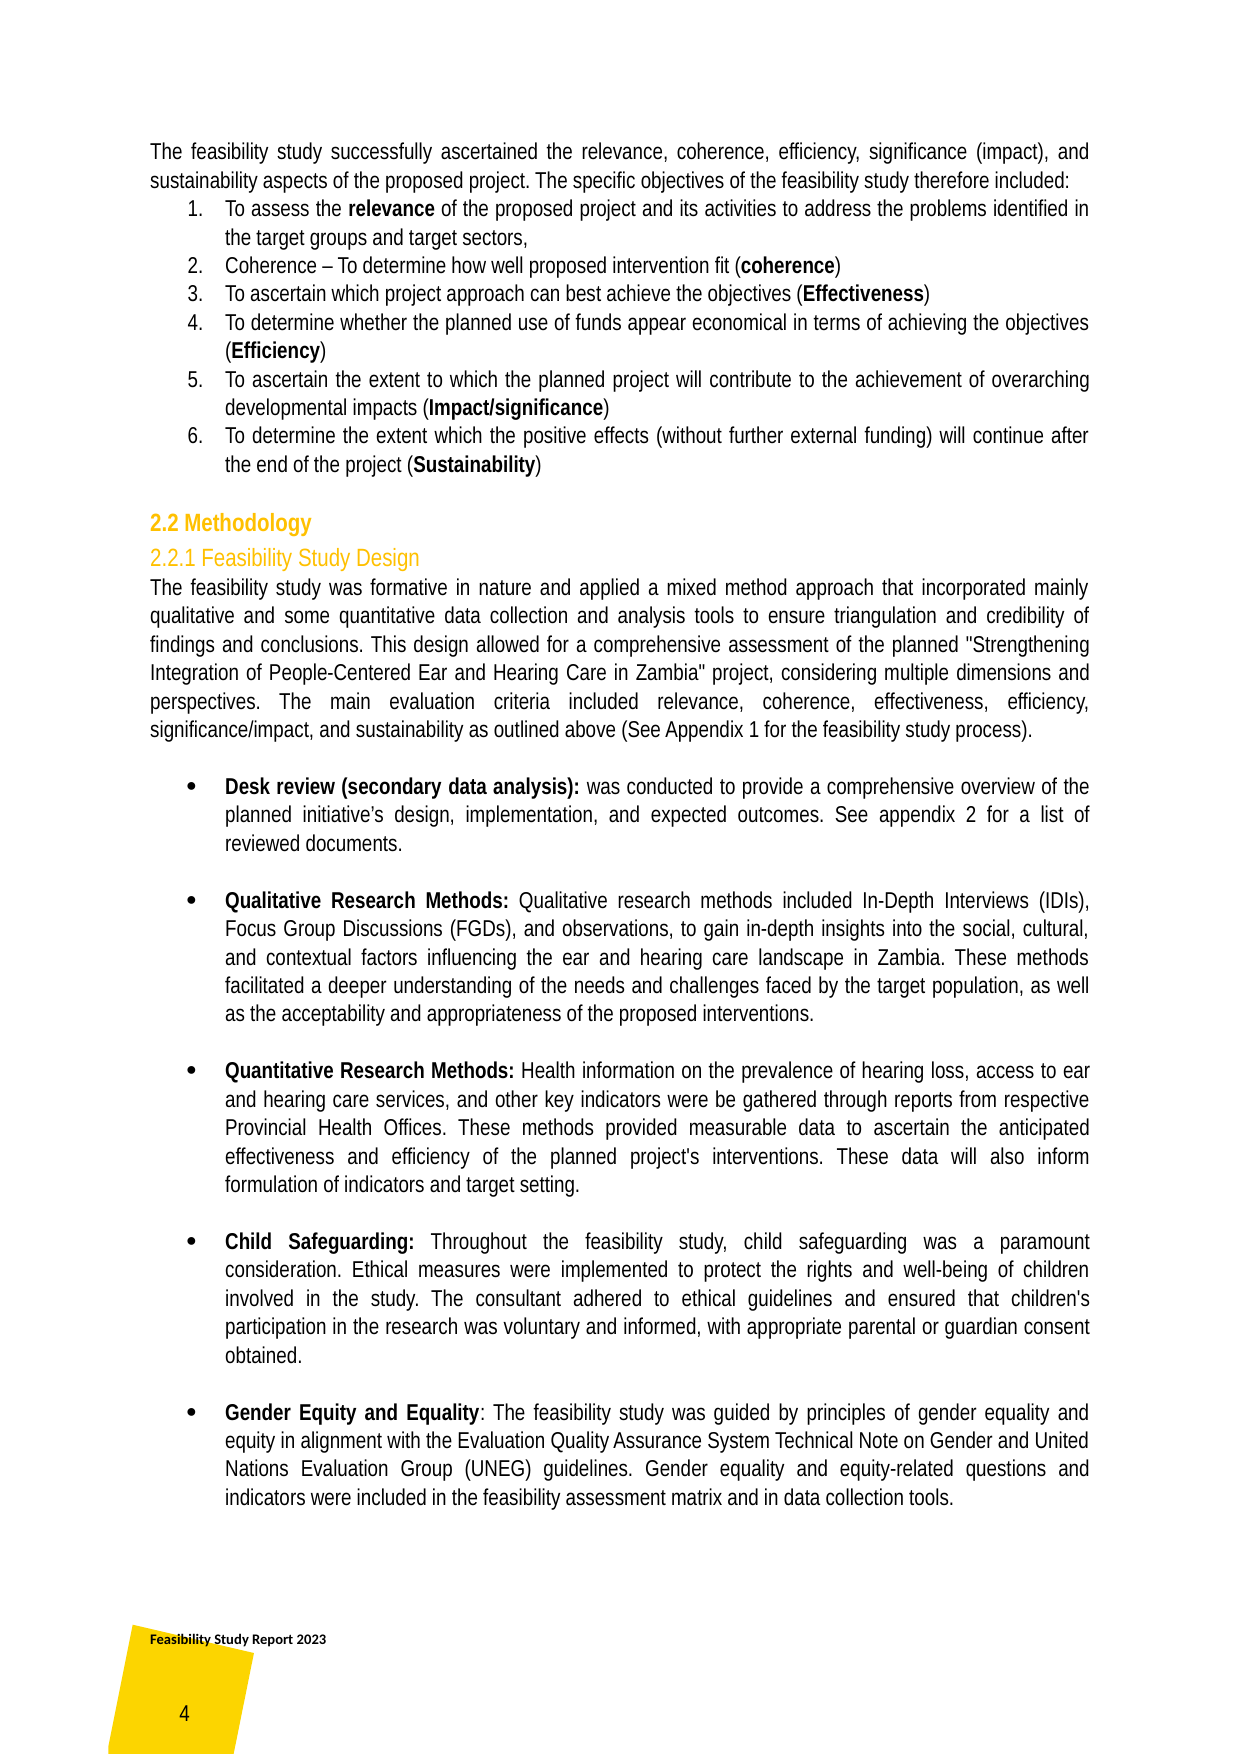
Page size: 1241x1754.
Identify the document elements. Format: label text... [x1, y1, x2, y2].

list Qualitative Research Methods: Qualitative research methods included In-Depth Interviews (IDIs), Focus Group Discussions (FGDs), and observations, to gain in-depth insights into the social, cultural, and contextual factors influencing the ear and hearing care landscape in Zambia. These methods facilitated a deeper understanding of the needs and challenges faced by the target population, as well as the acceptability and appropriateness of the proposed interventions. [187, 887, 1090, 1027]
list To determine the extent which the positive effects (without further external funding) will continue after the end of the project (Sustainability) [187, 422, 1090, 477]
list To ascertain the extent to which the planned project will contribute to the achievement of overarching developmental impacts (Impact/significance) [187, 366, 1090, 420]
list Child Safeguarding: Throughout the feasibility study, child safeguarding was a paramount consideration. Ethical measures were implemented to protect the rights and well-being of children involved in the study. The consultant adhered to ethical guidelines and ensured that children's participation in the research was voluntary and informed, with appropriate parental or guardian consent obtained. [187, 1228, 1090, 1368]
text The feasibility study successfully ascertained the relevance, coherence, efficiency, significance (impact), and sustainability aspects of the proposed project. The specific objectives of the feasibility study therefore included: [150, 138, 1090, 193]
list To determine whether the planned use of funds appear economical in terms of achieving the objectives (Efficiency) [187, 309, 1090, 363]
list Coherence – To determine how well proposed intervention fit (coherence) [187, 252, 1090, 278]
list Quantitative Research Methods: Health information on the prevalence of hearing loss, access to ear and hearing care services, and other key indicators were be gathered through reports from respective Provincial Health Offices. These methods provided measurable data to ascertain the anticipated effectiveness and efficiency of the planned project's interventions. These data will also inform formulation of indicators and target setting. [187, 1057, 1090, 1197]
subtitle 2.2 Methodology [150, 508, 1090, 536]
text The feasibility study was formative in nature and applied a mixed method approach that incorporated mainly qualitative and some quantitative data collection and analysis tools to ensure triangulation and credibility of findings and conclusions. This design allowed for a comprehensive assessment of the planned "Strengthening Integration of People-Centered Ear and Hearing Care in Zambia" project, considering multiple dimensions and perspectives. The main evaluation criteria included relevance, coherence, effectiveness, efficiency, significance/impact, and sustainability as outlined above (See Appendix 1 for the feasibility study process). [150, 574, 1090, 742]
list To assess the relevance of the proposed project and its activities to address the problems identified in the target groups and target sectors, [187, 195, 1090, 250]
list Gender Equity and Equality: The feasibility study was guided by principles of gender equality and equity in alignment with the Evaluation Quality Assurance System Technical Note on Gender and United Nations Evaluation Group (UNEG) guidelines. Gender equality and equity-related questions and indicators were included in the feasibility assessment matrix and in data collection tools. [187, 1398, 1090, 1510]
subtitle 2.2.1 Feasibility Study Design [150, 543, 1090, 572]
list To ascertain which project approach can best achieve the objectives (Effectiveness) [187, 280, 1090, 307]
list Desk review (secondary data analysis): was conducted to provide a comprehensive overview of the planned initiative’s design, implementation, and expected outcomes. See appendix 2 for a list of reviewed documents. [187, 773, 1090, 856]
